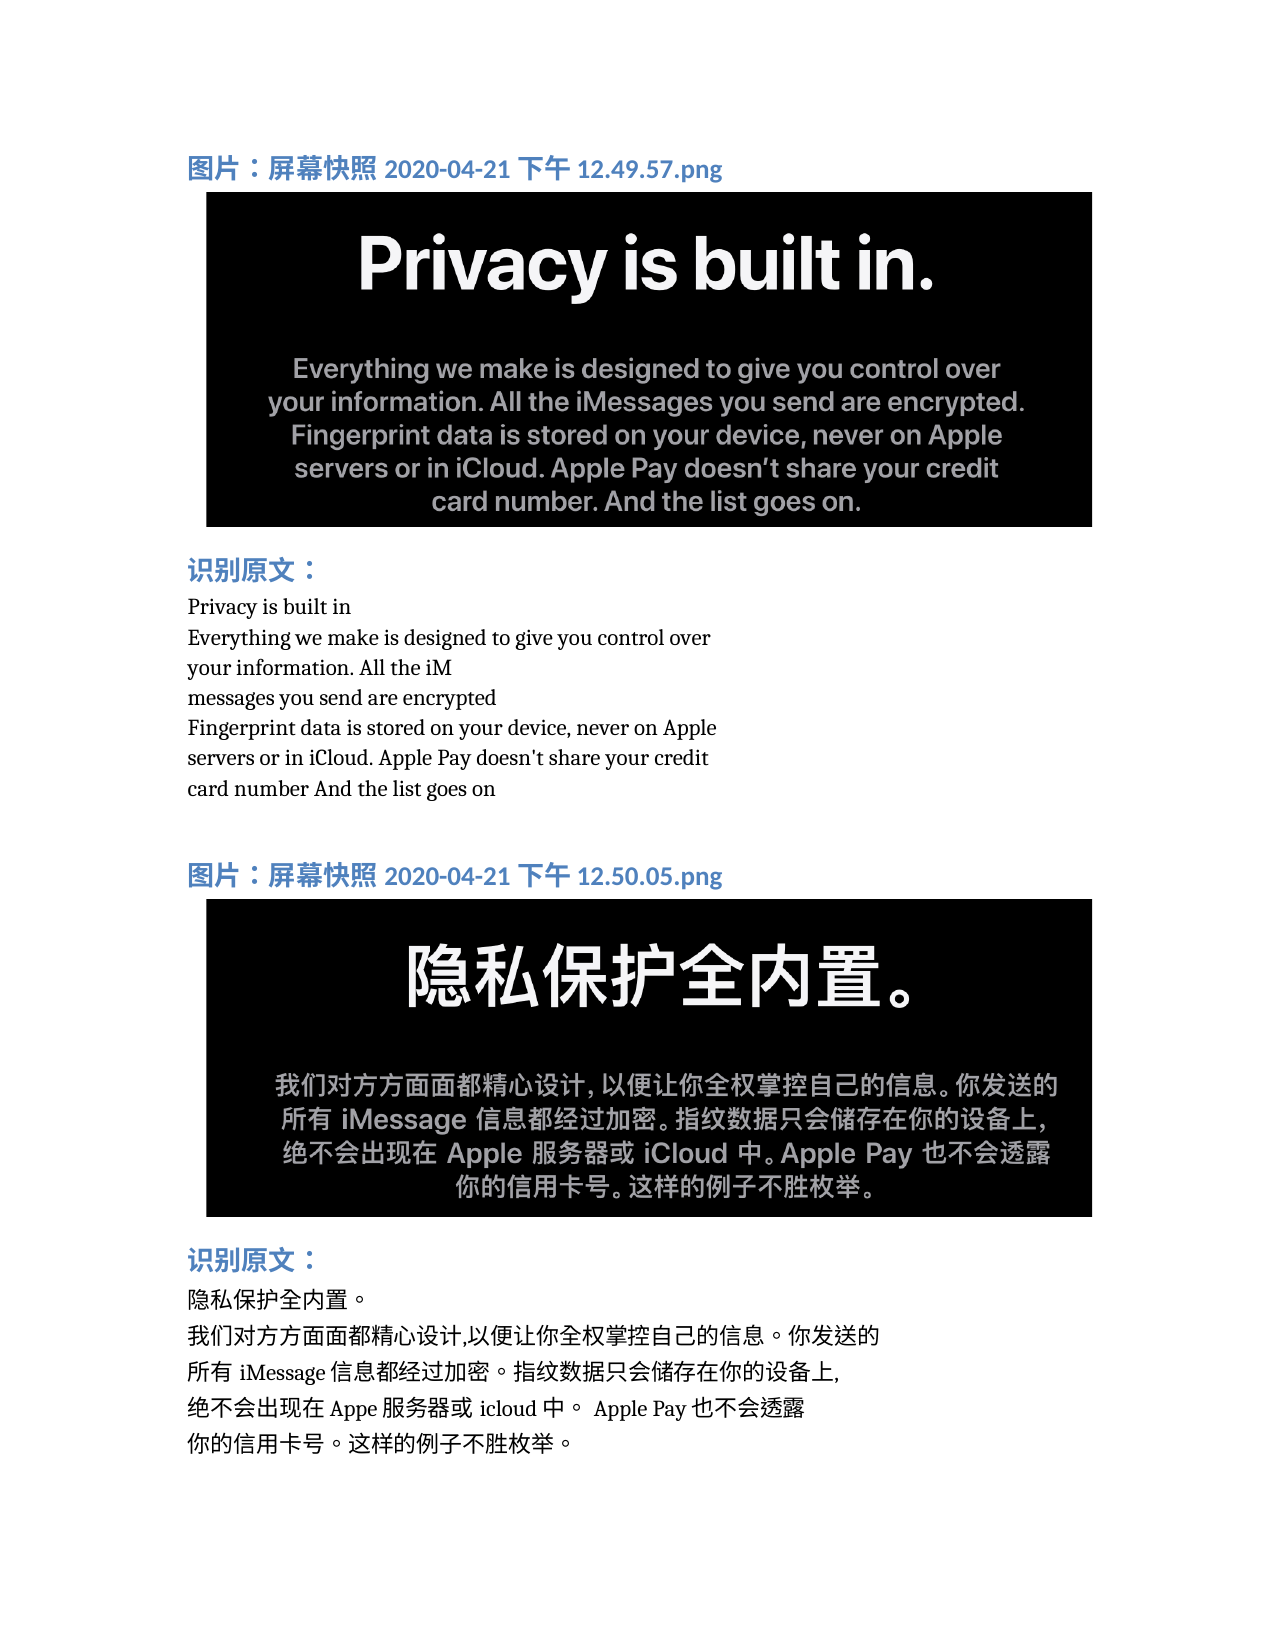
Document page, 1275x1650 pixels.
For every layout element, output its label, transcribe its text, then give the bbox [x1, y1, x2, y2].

text 隐私保护全内置。 我们对方方面面都精心设计,以便让你全权掌控自己的信息。你发送的 所有 iMessage信息都经过加密。指纹数据只会储存在你的设备上, 绝不会出现在Appe服务器或 icloud中。 Apple Pay也不会透露 你的信用卡号。这样的例子不胜枚举。 [187, 1284, 1087, 1489]
subtitle 图片：屏幕快照 2020-04-21 下午12.49.57.png [187, 150, 1087, 187]
subtitle 识别原文： [187, 1241, 1087, 1278]
subtitle 图片：屏幕快照 2020-04-21 下午12.50.05.png [187, 857, 1087, 893]
picture [206, 192, 1093, 527]
picture [206, 899, 1093, 1217]
text Privacy is built in Everything we make is designed to give you control over your information. All the iM messages you send are encrypted Fingerprint data is stored on your device, never on Apple servers or in iCloud. Apple Pay doesn't share your credit card number And the list goes on [187, 594, 1087, 832]
subtitle 识别原文： [187, 552, 1087, 589]
